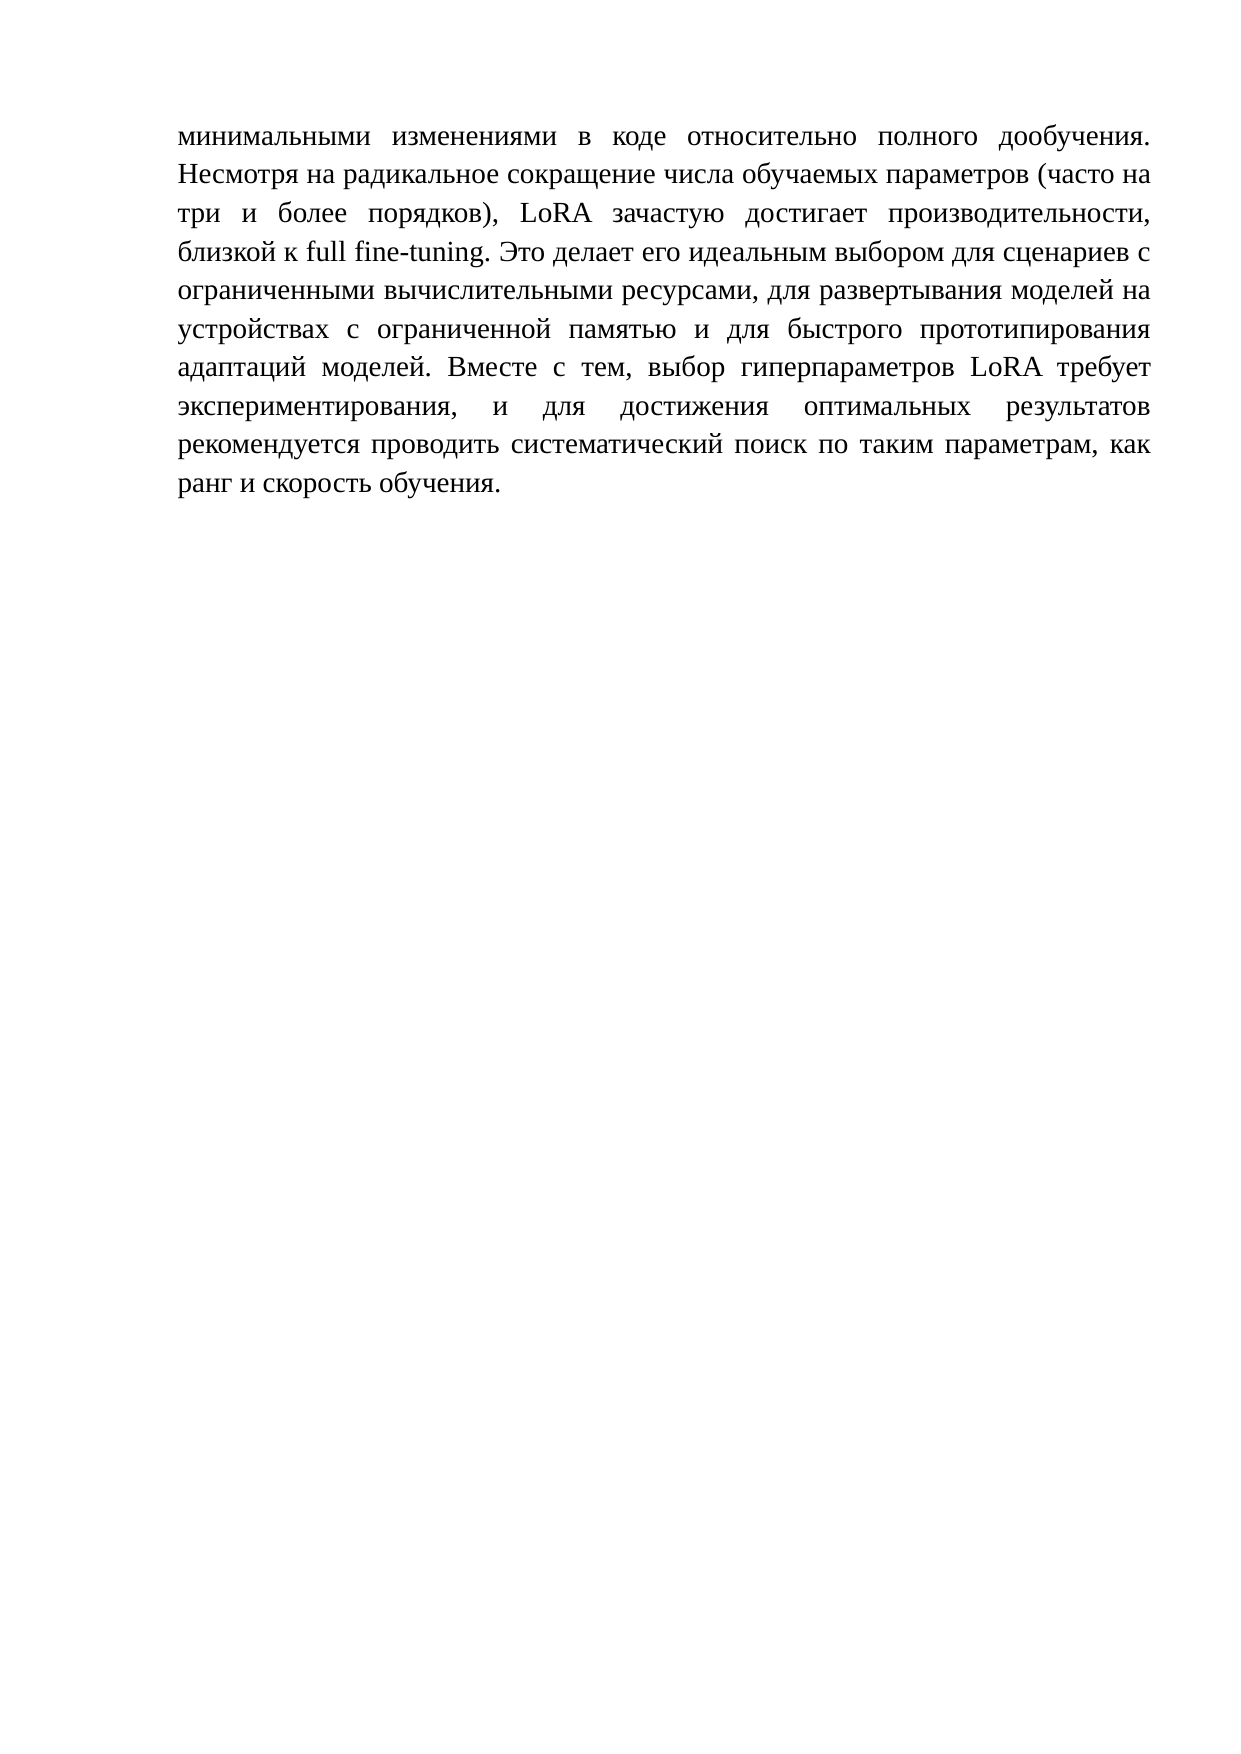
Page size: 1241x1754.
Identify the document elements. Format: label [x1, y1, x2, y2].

text [177, 118, 1152, 498]
